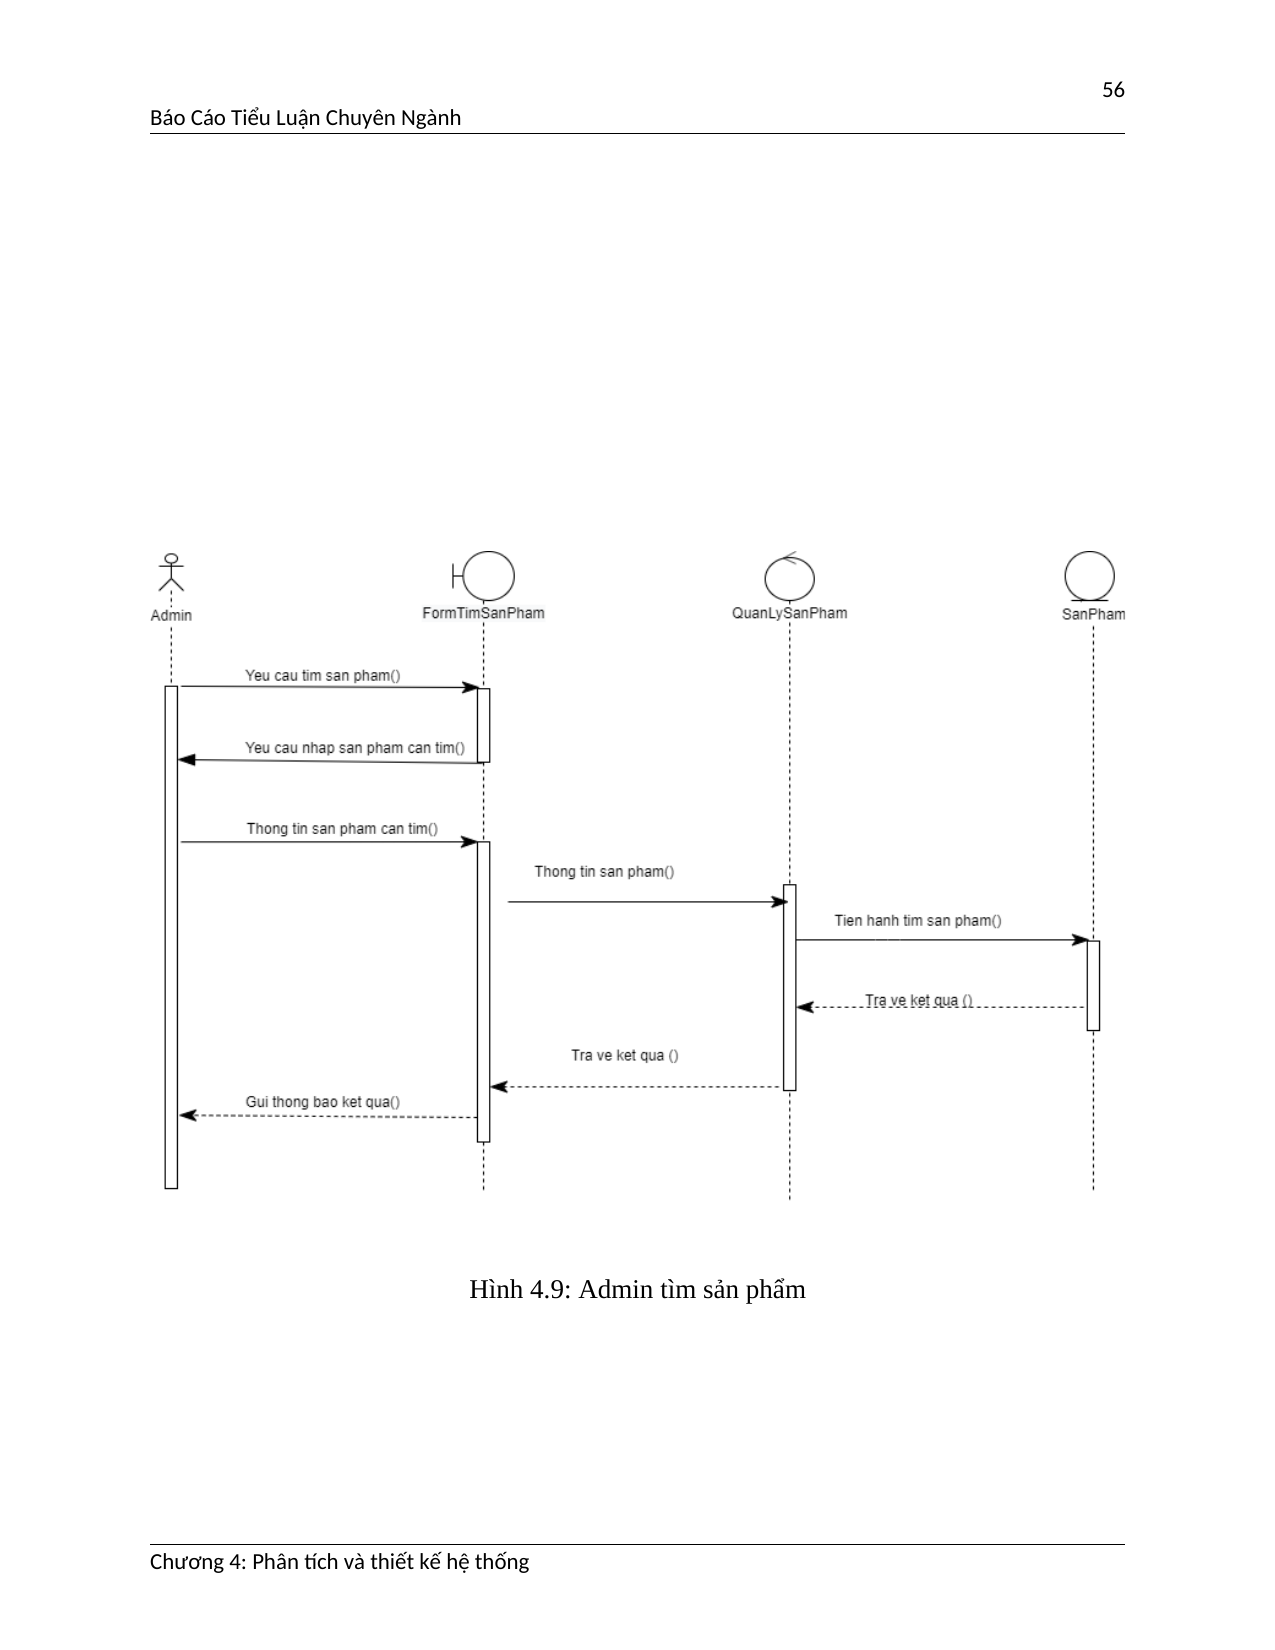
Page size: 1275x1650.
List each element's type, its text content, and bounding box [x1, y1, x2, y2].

picture [150, 551, 1125, 1204]
text Hình 4.9: Admin tìm sản phẩm [150, 1273, 1125, 1304]
